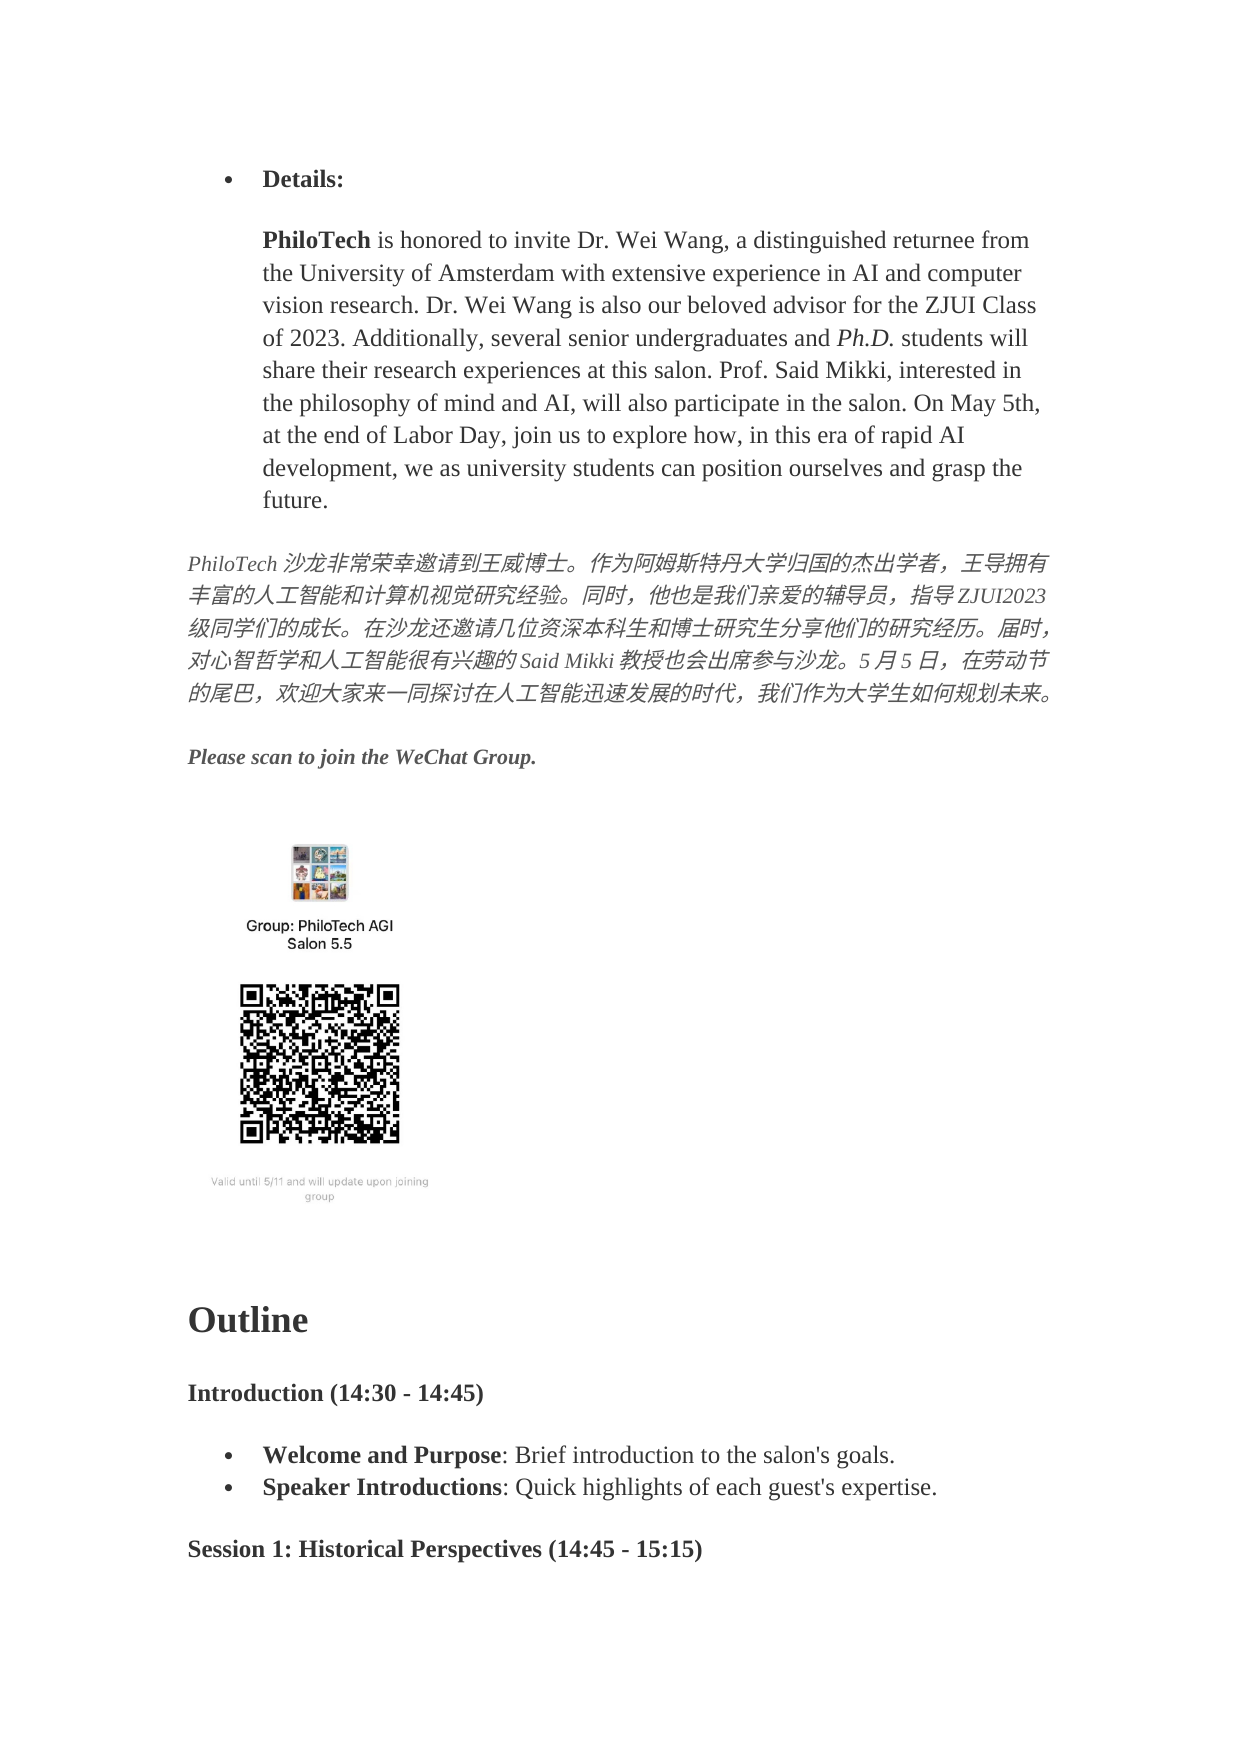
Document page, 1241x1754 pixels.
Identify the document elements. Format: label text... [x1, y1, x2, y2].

text PhiloTech is honored to invite Dr. Wei Wang, a distinguished returnee from the University of Amsterdam with extensive experience in AI and computer vision research. Dr. Wei Wang is also our beloved advisor for the ZJUI Class of 2023. Additionally, several senior undergraduates and Ph.D. students will share their research experiences at this salon. Prof. Said Mikki, interested in the philosophy of mind and AI, will also participate in the salon. On May 5th, at the end of Labor Day, join us to explore how, in this era of rapid AI development, we as university students can position ourselves and grasp the future. [262, 224, 1053, 516]
list Details: [225, 162, 1053, 194]
list Welcome and Purpose: Brief introduction to the salon's goals. [225, 1438, 1053, 1470]
text Session 1: Historical Perspectives (14:45 - 15:15) [187, 1532, 1053, 1564]
text Outline [187, 1286, 1053, 1351]
text Please scan to join the WeChat Group. [187, 740, 1053, 773]
text PhiloTech沙龙非常荣幸邀请到王威博士。作为阿姆斯特丹大学归国的杰出学者，王导拥有丰富的人工智能和计算机视觉研究经验。同时，他也是我们亲爱的辅导员，指导ZJUI2023 级同学们的成长。在沙龙还邀请几位资深本科生和博士研究生分享他们的研究经历。届时，对心智哲学和人工智能很有兴趣的Said Mikki教授也会出席参与沙龙。5月5日，在劳动节的尾巴，欢迎大家来一同探讨在人工智能迅速发展的时代，我们作为大学生如何规划未来。 [187, 545, 1053, 740]
list Speaker Introductions: Quick highlights of each guest's expertise. [225, 1470, 1053, 1503]
text Introduction (14:30 - 14:45) [187, 1376, 1053, 1409]
picture [187, 802, 452, 1246]
